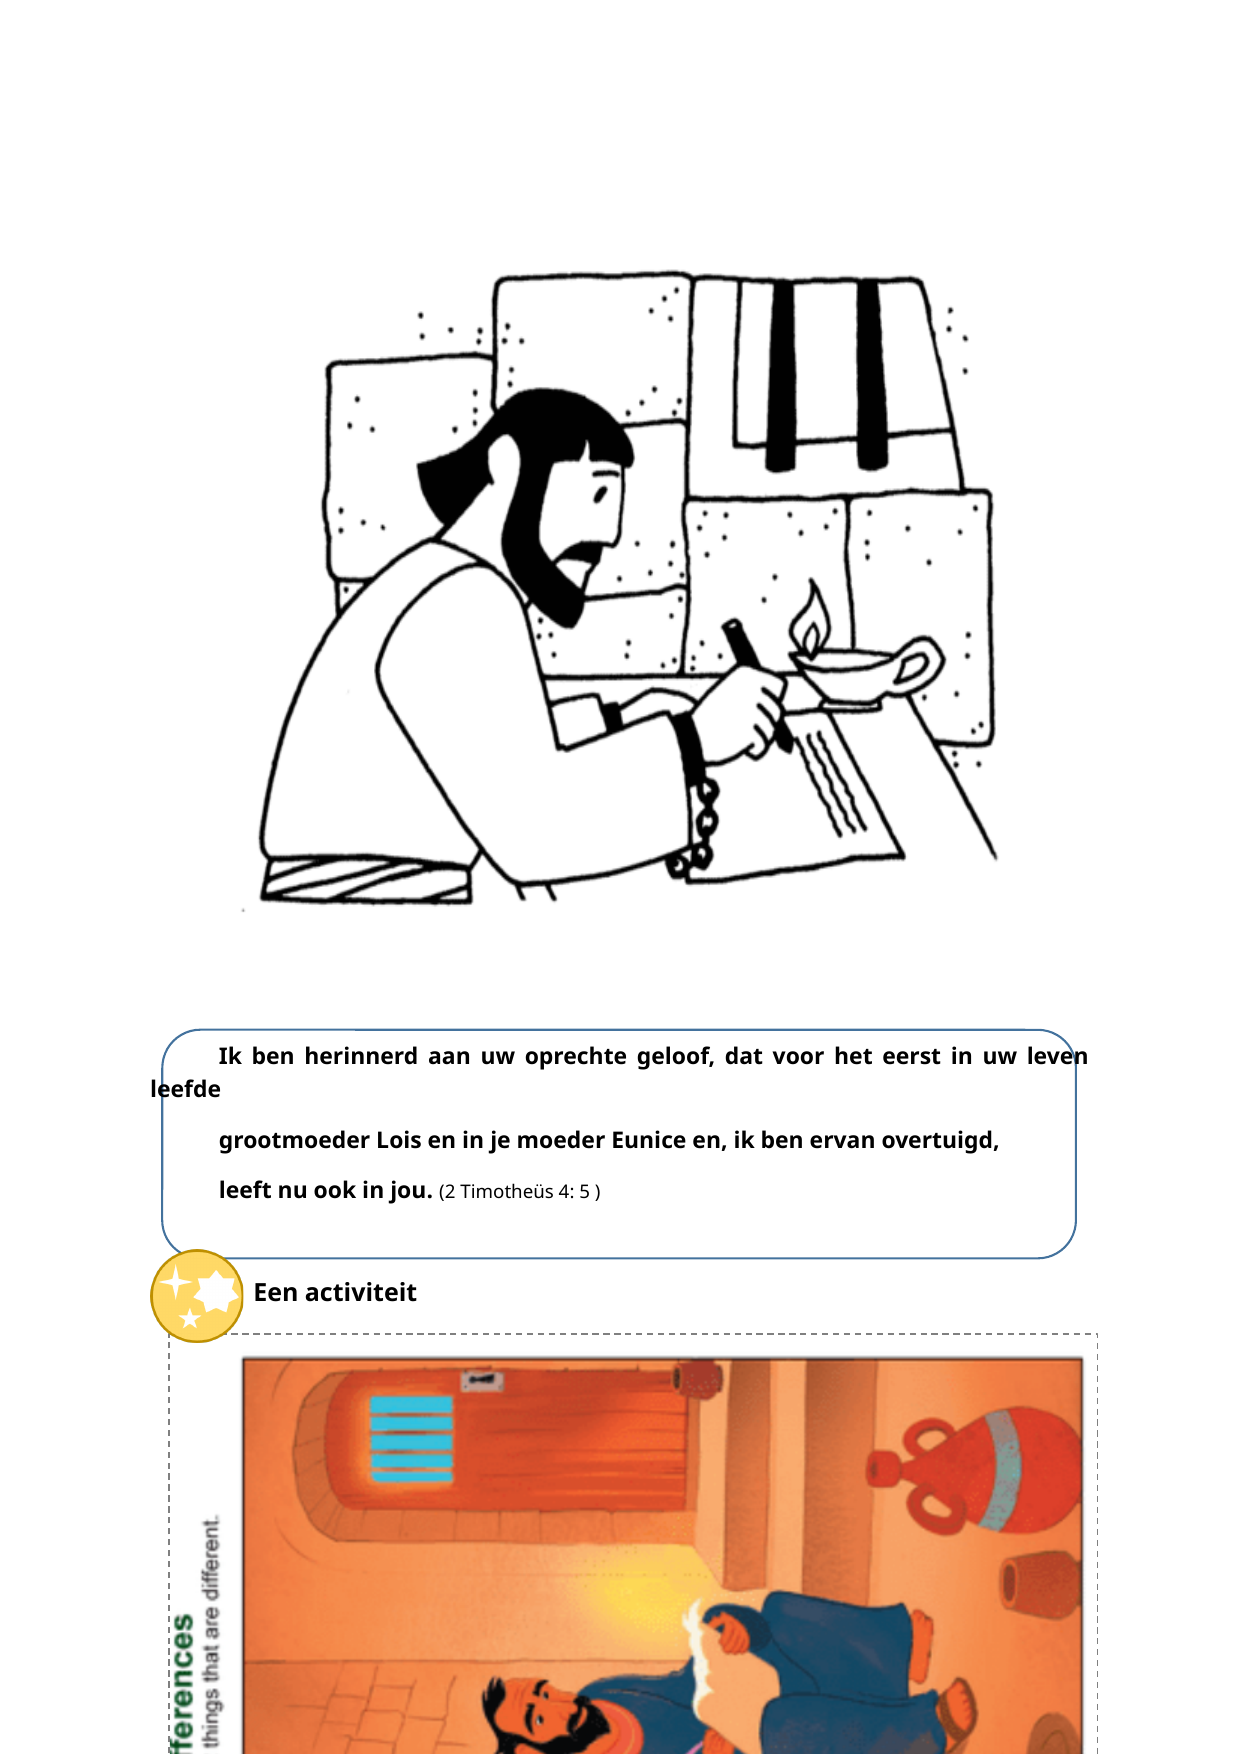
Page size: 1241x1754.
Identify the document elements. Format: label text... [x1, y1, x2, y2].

text Een activiteit [244, 1275, 1090, 1309]
picture [150, 225, 1123, 934]
picture [150, 1249, 1097, 1754]
text leeft nu ook in jou. (2 Timotheüs 4: 5 ) [150, 1174, 1090, 1206]
text Ik ben herinnerd aan uw oprechte geloof, dat voor het eerst in uw leven leefde [150, 1040, 1090, 1105]
text grootmoeder Lois en in je moeder Eunice en, ik ben ervan overtuigd, [150, 1124, 1090, 1155]
